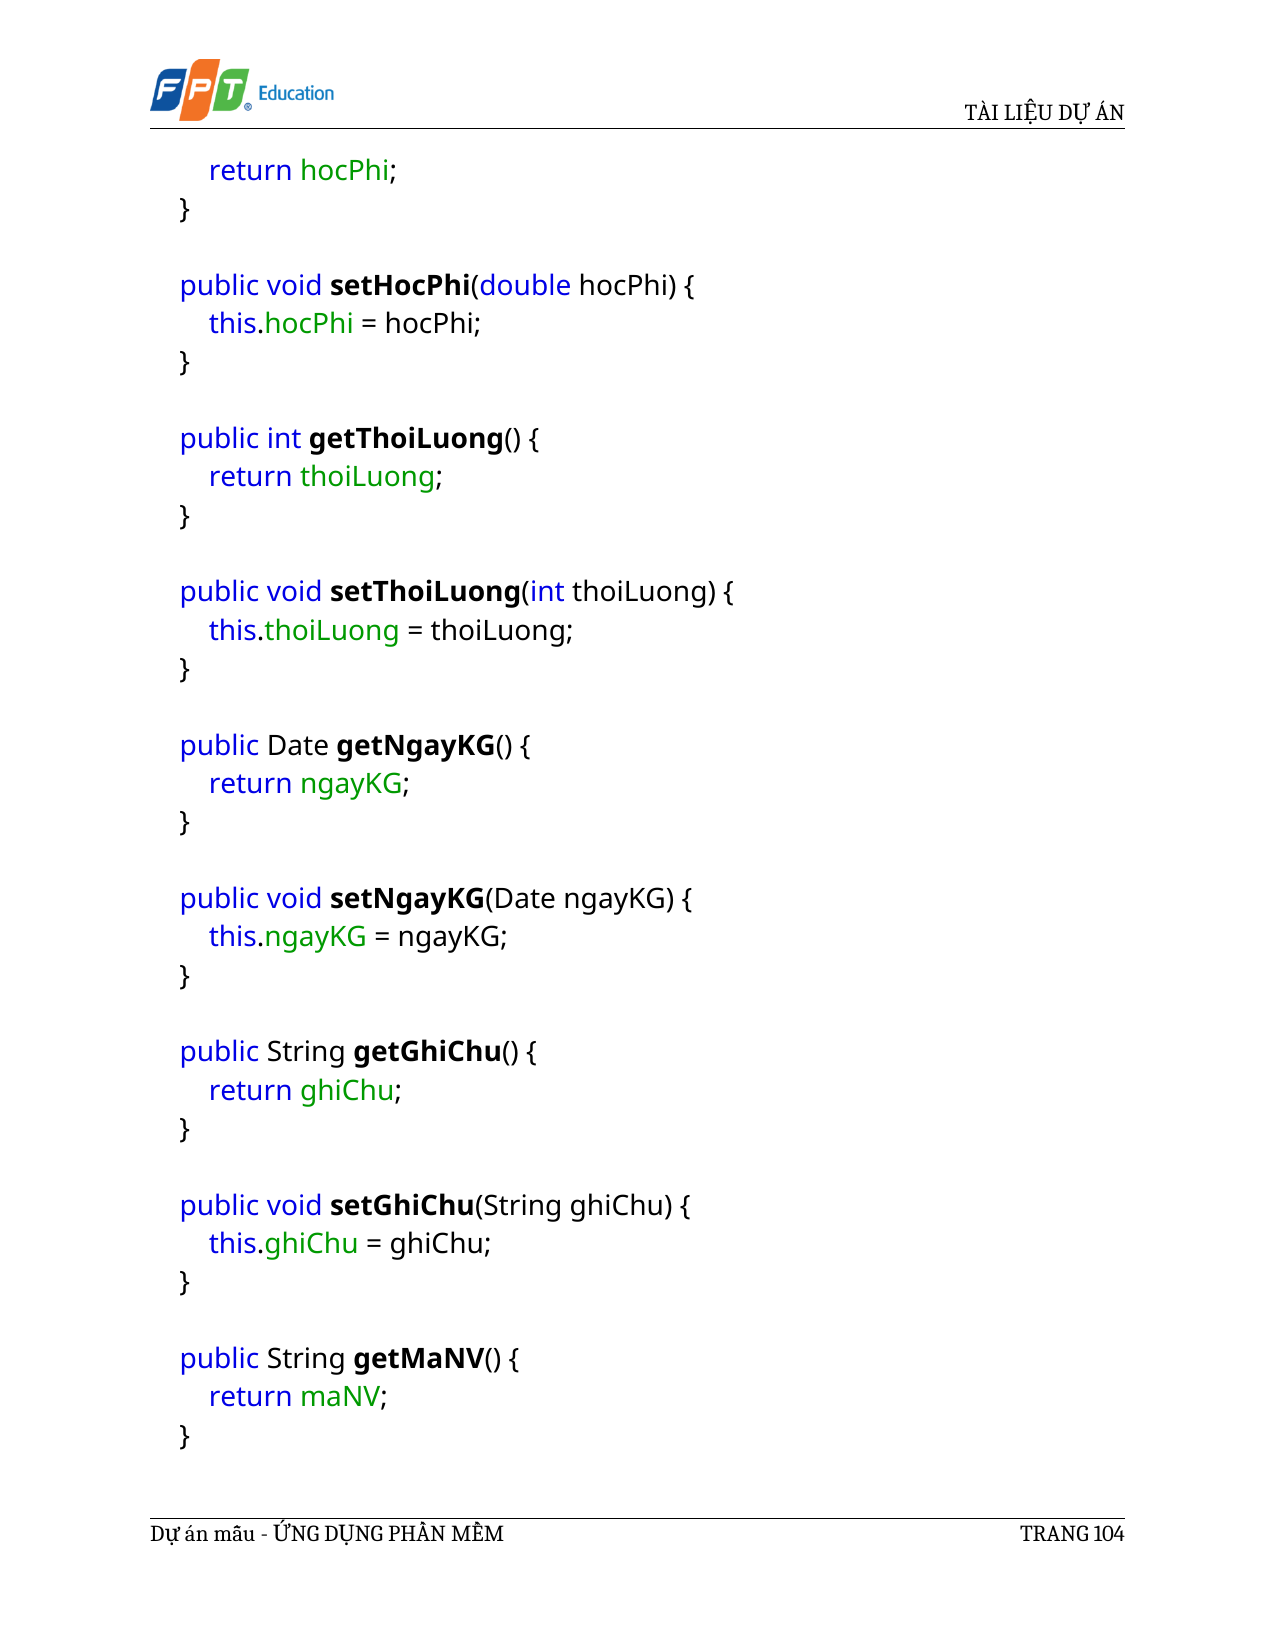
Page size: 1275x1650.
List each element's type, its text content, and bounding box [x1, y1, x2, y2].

text } [150, 495, 1125, 533]
text public Date getNgayKG() { [150, 725, 1125, 763]
text return maNV; [150, 1377, 1125, 1415]
text public void setHocPhi(double hocPhi) { [150, 265, 1125, 303]
text } [150, 1262, 1125, 1300]
text } [150, 188, 1125, 227]
text } [150, 342, 1125, 380]
text return hocPhi; [150, 150, 1125, 188]
text public String getMaNV() { [150, 1338, 1125, 1377]
text this.ghiChu = ghiChu; [150, 1223, 1125, 1262]
text public void setNgayKG(Date ngayKG) { [150, 878, 1125, 917]
text public void setGhiChu(String ghiChu) { [150, 1185, 1125, 1223]
text } [150, 648, 1125, 687]
text public void setThoiLuong(int thoiLuong) { [150, 572, 1125, 610]
text } [150, 955, 1125, 993]
text this.ngayKG = ngayKG; [150, 917, 1125, 955]
text public int getThoiLuong() { [150, 418, 1125, 457]
picture [150, 59, 336, 121]
text } [150, 1415, 1125, 1453]
text return ngayKG; [150, 763, 1125, 802]
text } [150, 1108, 1125, 1147]
text public String getGhiChu() { [150, 1032, 1125, 1070]
text this.hocPhi = hocPhi; [150, 303, 1125, 342]
text this.thoiLuong = thoiLuong; [150, 610, 1125, 648]
text return ghiChu; [150, 1070, 1125, 1108]
text return thoiLuong; [150, 457, 1125, 495]
text } [150, 802, 1125, 840]
